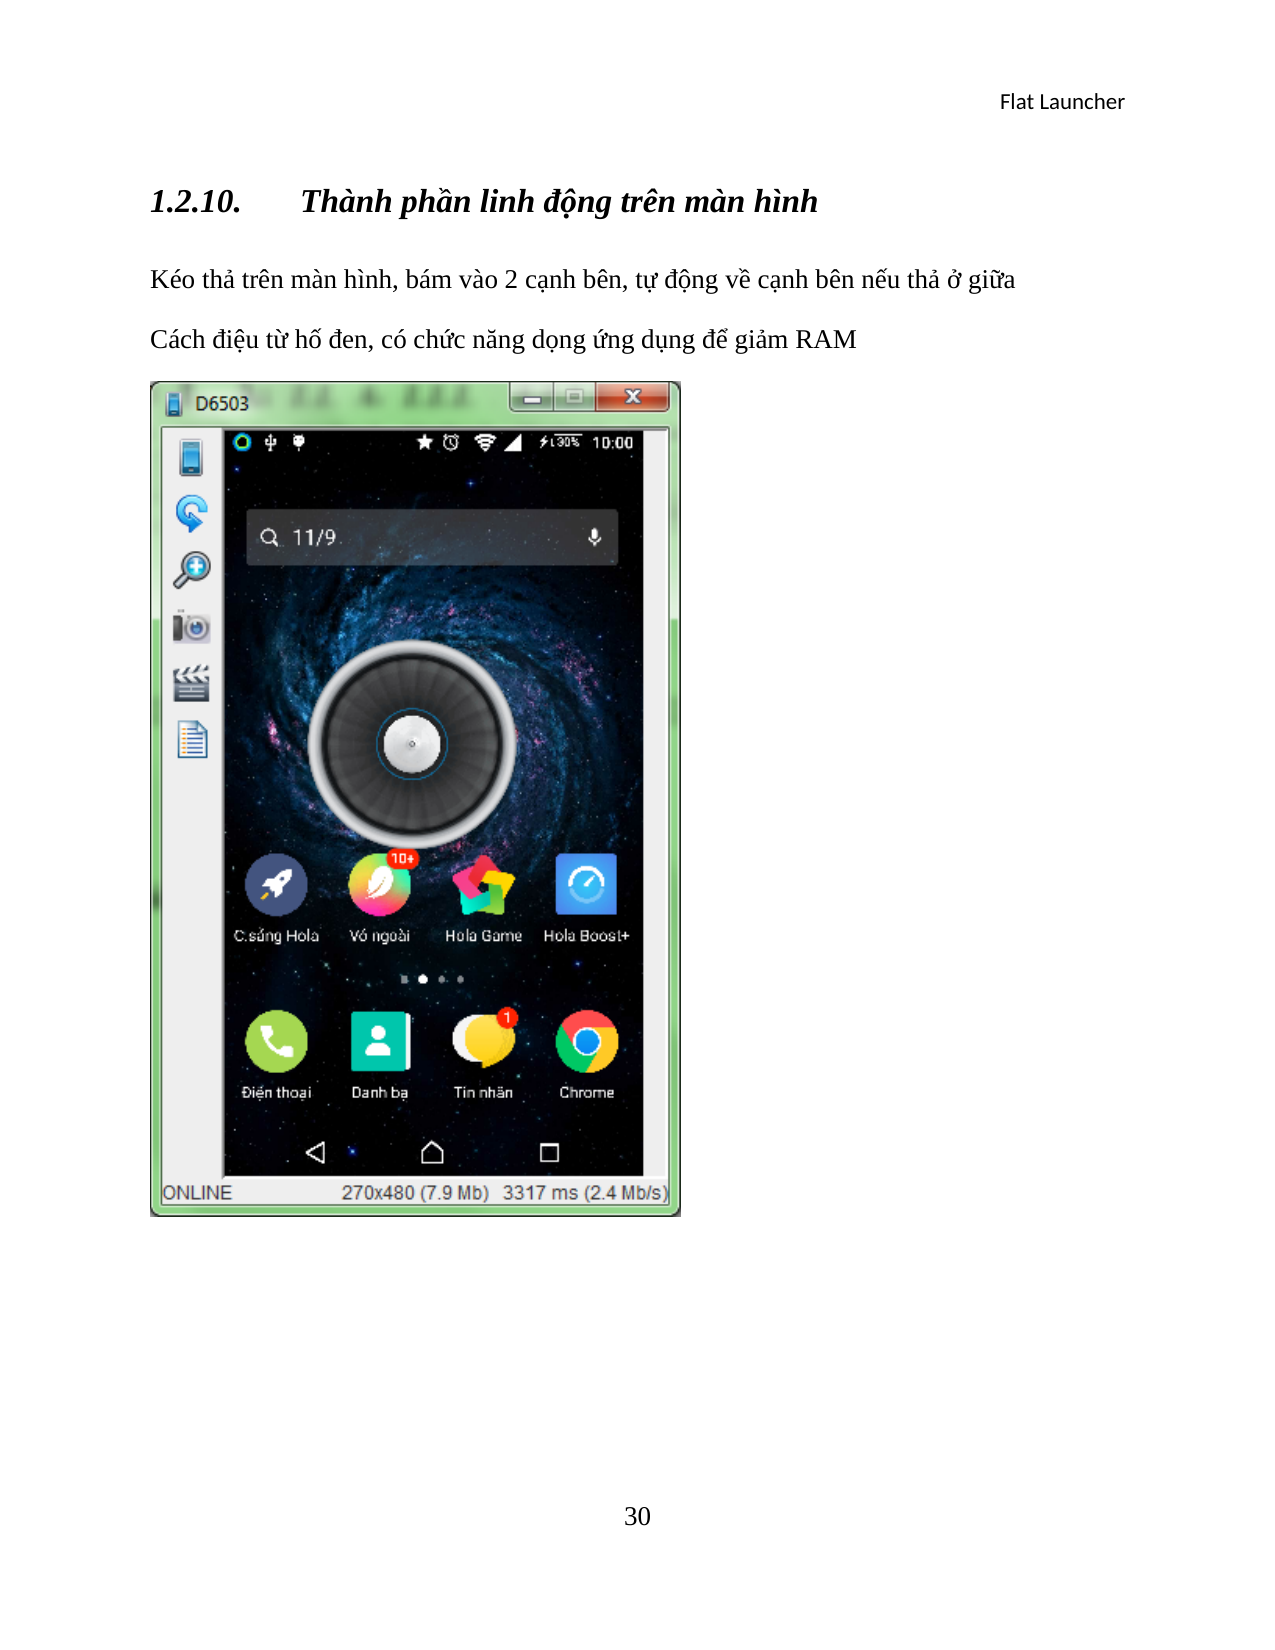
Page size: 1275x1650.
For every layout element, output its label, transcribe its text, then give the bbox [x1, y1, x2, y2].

subtitle Thành phần linh động trên màn hình [150, 181, 1125, 219]
text Cách điệu từ hố đen, có chức năng dọng ứng dụng để giảm RAM [150, 323, 1125, 354]
text Kéo thả trên màn hình, bám vào 2 cạnh bên, tự động về cạnh bên nếu thả ở giữa [150, 263, 1125, 295]
picture [150, 381, 681, 1217]
